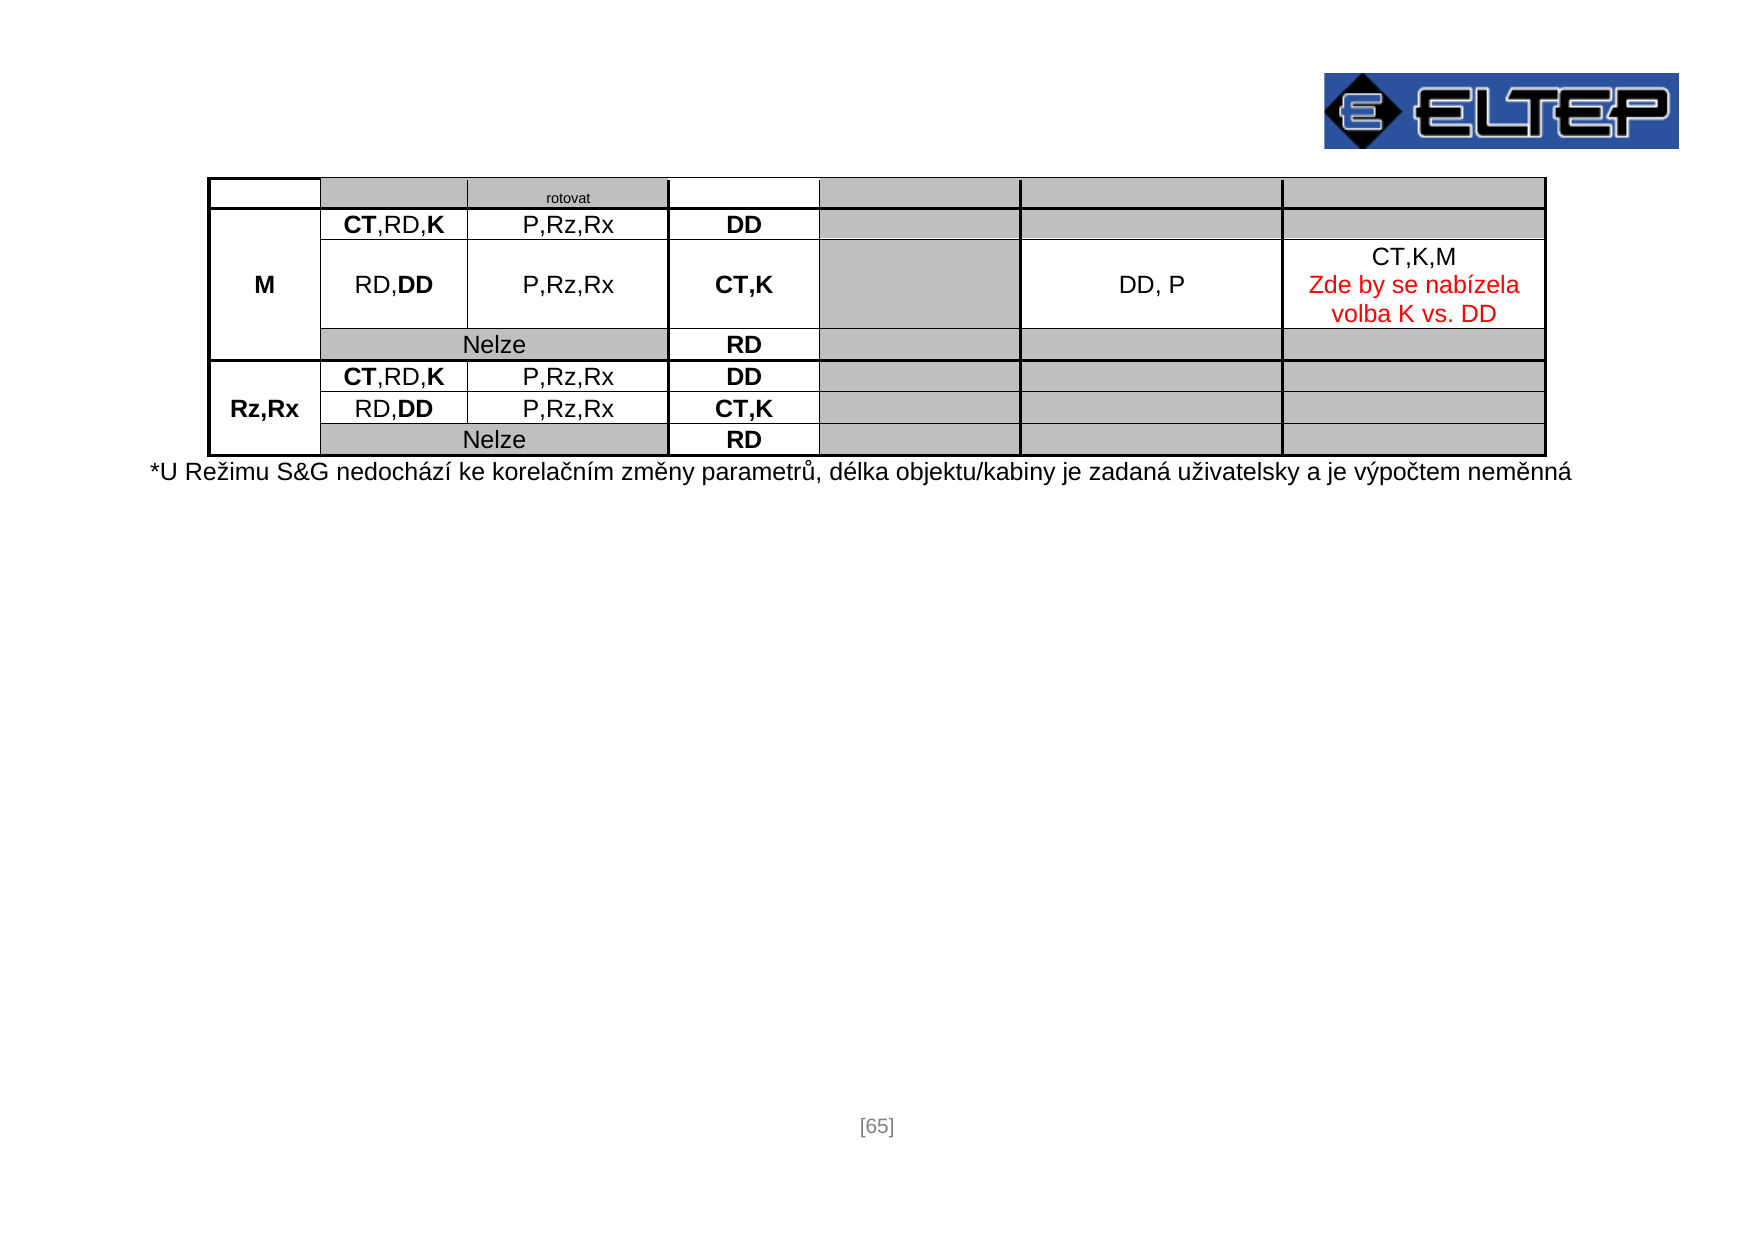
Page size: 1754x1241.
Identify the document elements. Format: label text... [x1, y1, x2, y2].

table_cell RD,DD [321, 240, 467, 328]
table_cell CT,K [670, 392, 819, 423]
list *U Režimu S&G nedochází ke korelačním změny parametrů, délka objektu/kabiny je zadaná uživatelsky a je výpočtem neměnná [150, 457, 1679, 486]
table_cell M [211, 210, 320, 359]
table_cell [1284, 392, 1544, 423]
table_cell DD [670, 362, 819, 391]
table_cell P,Rz,Rx [468, 392, 667, 423]
table_cell Situace M<0, tj. nelze rotovat [468, 178, 668, 207]
table_cell RD [670, 424, 819, 454]
table_cell P,Rz,Rx [468, 210, 667, 238]
table_cell [820, 329, 1019, 359]
table_cell RD [669, 178, 820, 207]
table_cell Nelze [321, 329, 667, 359]
table_cell [820, 210, 1019, 238]
table_cell [820, 178, 1021, 207]
table_cell [1022, 362, 1281, 391]
table_cell CT,RD,K [321, 362, 467, 391]
table_cell [1284, 424, 1544, 454]
table_cell [321, 178, 468, 207]
table_cell [1022, 329, 1281, 359]
table_cell [820, 240, 1019, 328]
table_cell [1022, 424, 1281, 454]
picture [1324, 73, 1679, 149]
table_cell [820, 424, 1019, 454]
table_cell CT,RD,K [321, 210, 467, 238]
table_cell [1022, 392, 1281, 423]
table_cell RD [670, 329, 819, 359]
table_cell RD,DD [321, 392, 467, 423]
table_cell [820, 362, 1019, 391]
table_cell CT,K [670, 240, 819, 328]
table_cell CT,K,M Zde by se nabízela volba K vs. DD [1284, 240, 1544, 328]
table_cell Rz,Rx [211, 362, 320, 454]
table_cell [1022, 210, 1281, 238]
table_cell DD, P [1022, 240, 1281, 328]
table_cell Nelze [321, 424, 667, 454]
table_cell [1284, 362, 1544, 391]
table_cell P,Rz,Rx [468, 240, 667, 328]
table_cell [1284, 210, 1544, 238]
table_cell DD [670, 210, 819, 238]
table_cell [1021, 178, 1283, 207]
table_cell P,Rz,Rx [468, 362, 667, 391]
table_cell [1284, 329, 1544, 359]
table_cell [820, 392, 1019, 423]
table_cell [1283, 178, 1544, 207]
